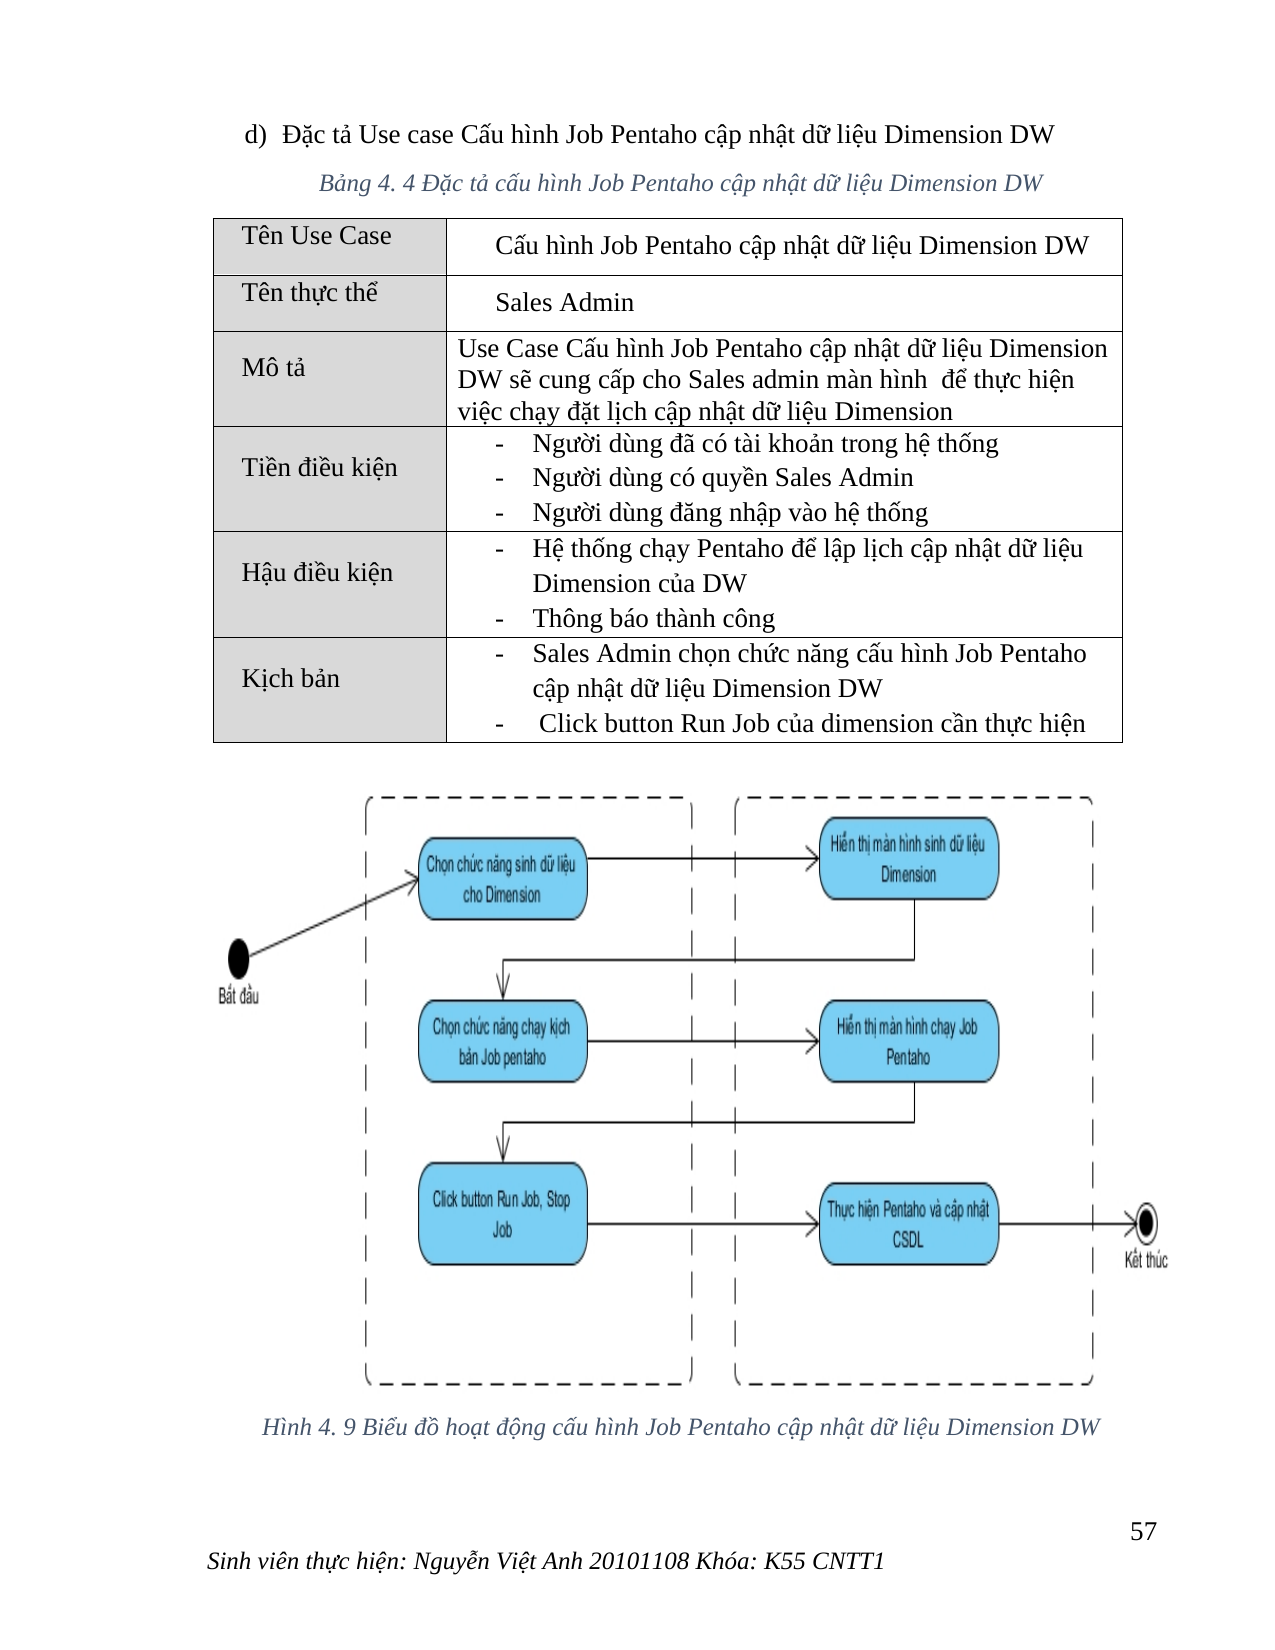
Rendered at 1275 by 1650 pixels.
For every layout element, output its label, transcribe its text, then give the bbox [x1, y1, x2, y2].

table_header Tên Use Case [214, 219, 446, 274]
table_cell Mô tả [214, 332, 446, 426]
table_cell Hệ thống chạy Pentaho để lập lịch cập nhật dữ liệu Dimension của DW Thông báo thành công [447, 532, 1122, 637]
table_cell Kịch bản [214, 638, 446, 742]
text Hình 4. 9 Biểu đồ hoạt động cấu hình Job Pentaho cập nhật dữ liệu Dimension DW [207, 1412, 1157, 1441]
table_cell Sales Admin chọn chức năng cấu hình Job Pentaho cập nhật dữ liệu Dimension DW Click button Run Job của dimension cần thực hiện [447, 638, 1122, 742]
text Bảng 4. 4 Đặc tả cấu hình Job Pentaho cập nhật dữ liệu Dimension DW [207, 168, 1157, 197]
table_cell Tên thực thể [214, 276, 446, 331]
table_cell Hậu điều kiện [214, 532, 446, 637]
list Đặc tả Use case Cấu hình Job Pentaho cập nhật dữ liệu Dimension DW [244, 118, 1157, 149]
table_cell Người dùng đã có tài khoản trong hệ thống Người dùng có quyền Sales Admin Người dùng đăng nhập vào hệ thống [447, 427, 1122, 531]
table_header Cấu hình Job Pentaho cập nhật dữ liệu Dimension DW [447, 219, 1122, 274]
picture [206, 793, 1182, 1394]
table_cell Use Case Cấu hình Job Pentaho cập nhật dữ liệu Dimension DW sẽ cung cấp cho Sales admin màn hình để thực hiện việc chạy đặt lịch cập nhật dữ liệu Dimension [447, 332, 1122, 426]
table_cell Tiền điều kiện [214, 427, 446, 531]
table_cell Sales Admin [447, 276, 1122, 331]
